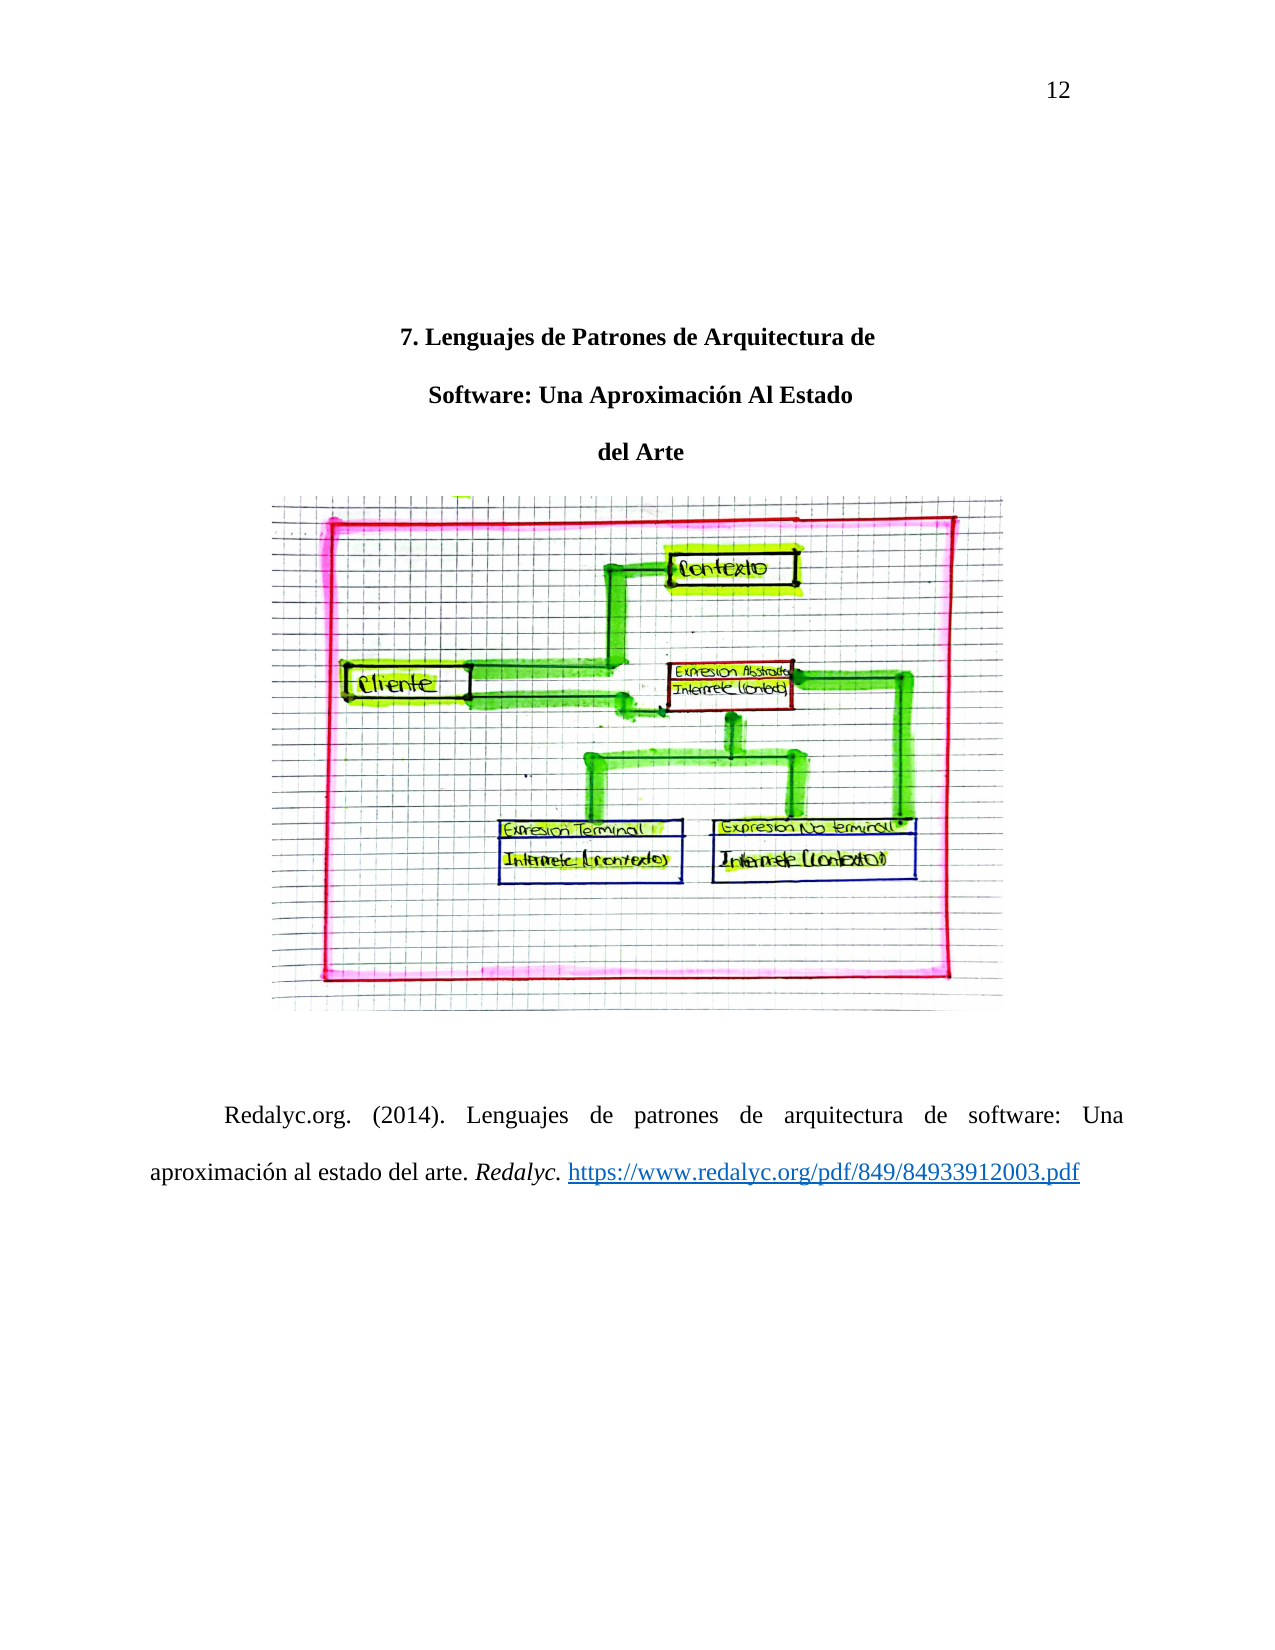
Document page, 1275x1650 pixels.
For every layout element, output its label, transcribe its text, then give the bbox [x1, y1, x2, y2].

picture [271, 496, 1004, 1011]
text Redalyc.org. (2014). Lenguajes de patrones de arquitectura de software: Una aproximación al estado del arte. Redalyc. https://www.redalyc.org/pdf/849/84933912003.pdf [150, 1100, 1125, 1186]
subtitle 7. Lenguajes de Patrones de Arquitectura de Software: Una Aproximación Al Estado del Arte [150, 322, 1125, 466]
